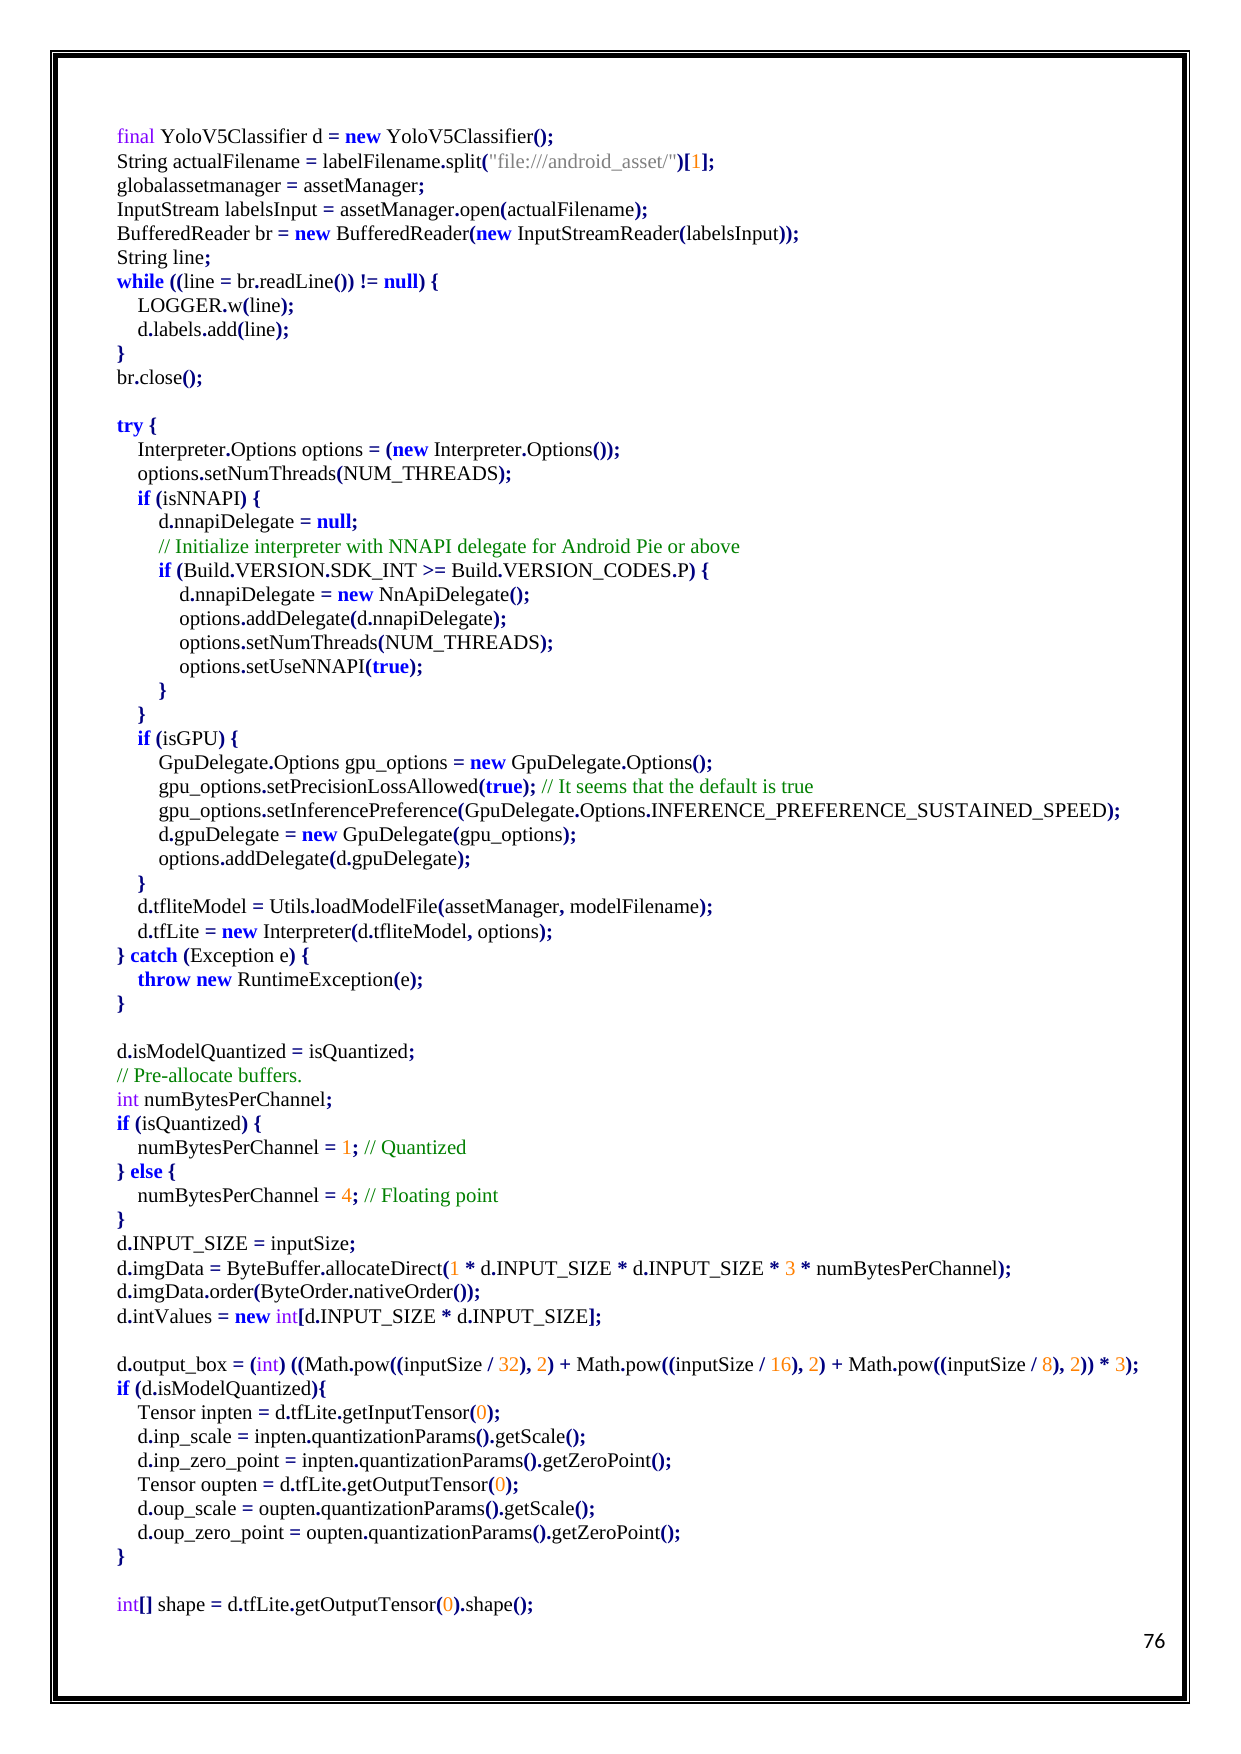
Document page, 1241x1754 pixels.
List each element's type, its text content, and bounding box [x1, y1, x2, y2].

text String line; [75, 245, 1165, 269]
text } [75, 341, 1165, 365]
text d.tfliteModel = Utils.loadModelFile(assetManager, modelFilename); [75, 894, 1165, 918]
text d.isModelQuantized = isQuantized; [75, 1039, 1165, 1063]
text try { [75, 413, 1165, 437]
text d.nnapiDelegate = null; [75, 509, 1165, 533]
text options.addDelegate(d.nnapiDelegate); [75, 606, 1165, 630]
text d.oup_zero_point = oupten.quantizationParams().getZeroPoint(); [75, 1520, 1165, 1544]
text options.setNumThreads(NUM_THREADS); [75, 461, 1165, 485]
text options.addDelegate(d.gpuDelegate); [75, 846, 1165, 870]
text if (Build.VERSION.SDK_INT >= Build.VERSION_CODES.P) { [75, 558, 1165, 582]
text } catch (Exception e) { [75, 943, 1165, 967]
text final YoloV5Classifier d = new YoloV5Classifier(); [75, 124, 1165, 148]
text LOGGER.w(line); [75, 293, 1165, 317]
text Interpreter.Options options = (new Interpreter.Options()); [75, 437, 1165, 461]
text if (d.isModelQuantized){ [75, 1376, 1165, 1400]
text } else { [75, 1159, 1165, 1183]
text } [75, 1544, 1165, 1568]
text d.tfLite = new Interpreter(d.tfliteModel, options); [75, 918, 1165, 943]
text if (isGPU) { [75, 726, 1165, 750]
text String actualFilename = labelFilename.split("file:///android_asset/")[1]; [75, 148, 1165, 173]
text } [75, 678, 1165, 702]
text Tensor oupten = d.tfLite.getOutputTensor(0); [75, 1472, 1165, 1496]
text BufferedReader br = new BufferedReader(new InputStreamReader(labelsInput)); [75, 221, 1165, 245]
text d.inp_zero_point = inpten.quantizationParams().getZeroPoint(); [75, 1448, 1165, 1472]
text options.setNumThreads(NUM_THREADS); [75, 630, 1165, 654]
text if (isQuantized) { [75, 1111, 1165, 1135]
text int numBytesPerChannel; [75, 1087, 1165, 1111]
text InputStream labelsInput = assetManager.open(actualFilename); [75, 197, 1165, 221]
text options.setUseNNAPI(true); [75, 654, 1165, 678]
text d.nnapiDelegate = new NnApiDelegate(); [75, 582, 1165, 606]
text while ((line = br.readLine()) != null) { [75, 269, 1165, 293]
text numBytesPerChannel = 1; // Quantized [75, 1135, 1165, 1159]
text d.output_box = (int) ((Math.pow((inputSize / 32), 2) + Math.pow((inputSize / 16), 2) + Math.pow((inputSize / 8), 2)) * 3); [75, 1352, 1165, 1376]
text d.intValues = new int[d.INPUT_SIZE * d.INPUT_SIZE]; [75, 1303, 1165, 1328]
text gpu_options.setInferencePreference(GpuDelegate.Options.INFERENCE_PREFERENCE_SUSTAINED_SPEED); [75, 798, 1165, 822]
text globalassetmanager = assetManager; [75, 173, 1165, 197]
text numBytesPerChannel = 4; // Floating point [75, 1183, 1165, 1207]
text if (isNNAPI) { [75, 485, 1165, 509]
text d.INPUT_SIZE = inputSize; [75, 1231, 1165, 1255]
text gpu_options.setPrecisionLossAllowed(true); // It seems that the default is true [75, 774, 1165, 798]
text Tensor inpten = d.tfLite.getInputTensor(0); [75, 1400, 1165, 1424]
text // Pre-allocate buffers. [75, 1063, 1165, 1087]
text d.imgData = ByteBuffer.allocateDirect(1 * d.INPUT_SIZE * d.INPUT_SIZE * 3 * numBytesPerChannel); [75, 1255, 1165, 1279]
text d.gpuDelegate = new GpuDelegate(gpu_options); [75, 822, 1165, 846]
text } [75, 1207, 1165, 1231]
text // Initialize interpreter with NNAPI delegate for Android Pie or above [75, 533, 1165, 558]
text throw new RuntimeException(e); [75, 967, 1165, 991]
text d.labels.add(line); [75, 317, 1165, 341]
text d.inp_scale = inpten.quantizationParams().getScale(); [75, 1424, 1165, 1448]
text } [75, 870, 1165, 894]
text GpuDelegate.Options gpu_options = new GpuDelegate.Options(); [75, 750, 1165, 774]
text int[] shape = d.tfLite.getOutputTensor(0).shape(); [75, 1592, 1165, 1616]
text d.oup_scale = oupten.quantizationParams().getScale(); [75, 1496, 1165, 1520]
text } [75, 991, 1165, 1015]
text br.close(); [75, 365, 1165, 389]
text d.imgData.order(ByteOrder.nativeOrder()); [75, 1279, 1165, 1303]
text } [75, 702, 1165, 726]
